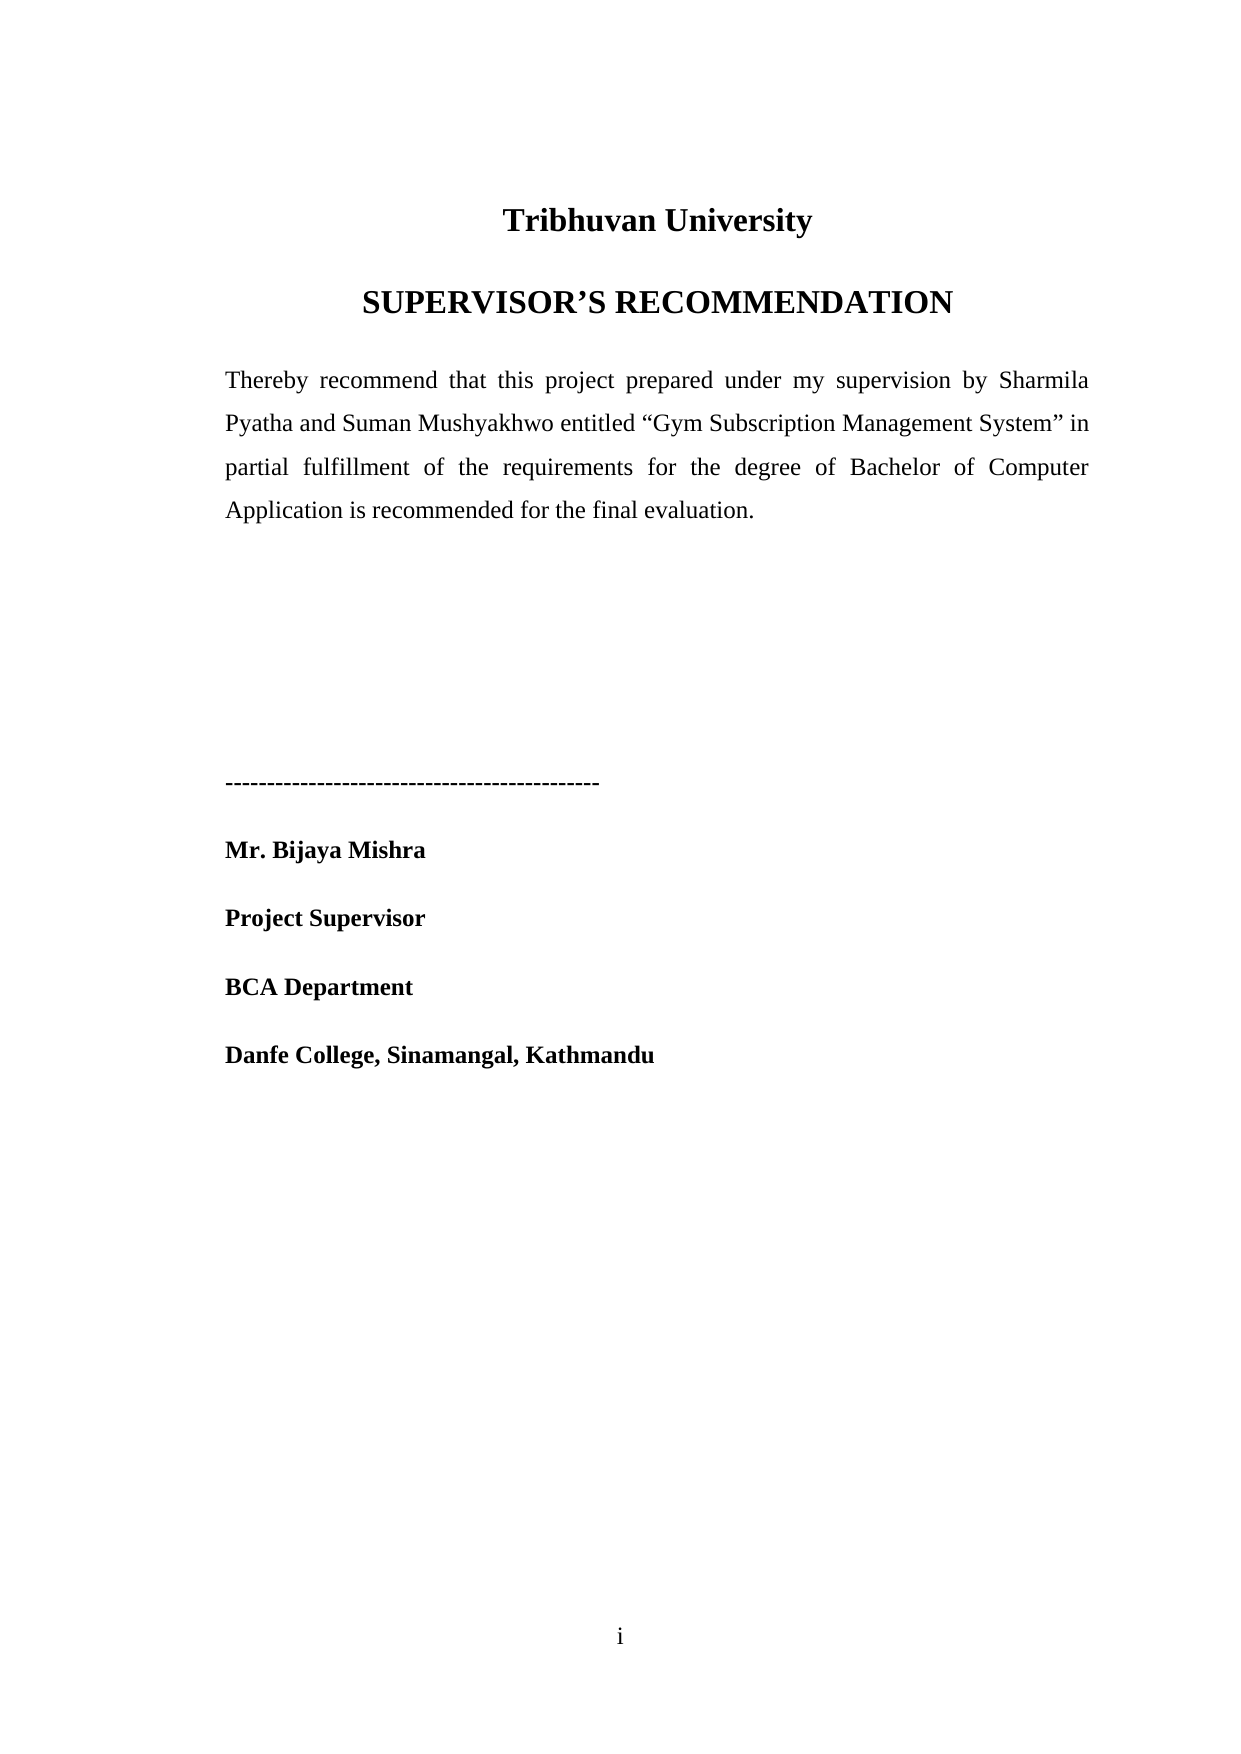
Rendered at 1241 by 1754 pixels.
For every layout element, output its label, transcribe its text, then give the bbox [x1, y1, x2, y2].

text BCA Department [225, 972, 1090, 1000]
text Project Supervisor [225, 903, 1090, 932]
text Mr. Bijaya Mishra [225, 835, 1090, 864]
text --------------------------------------------- [225, 767, 1090, 796]
text Danfe College, Sinamangal, Kathmandu [225, 1040, 1090, 1068]
text SUPERVISOR’S RECOMMENDATION [225, 283, 1090, 321]
text Tribhuvan University [225, 200, 1090, 239]
text Thereby recommend that this project prepared under my supervision by Sharmila Pyatha and Suman Mushyakhwo entitled “Gym Subscription Management System” in partial fulfillment of the requirements for the degree of Bachelor of Computer Application is recommended for the final evaluation. [225, 365, 1090, 523]
